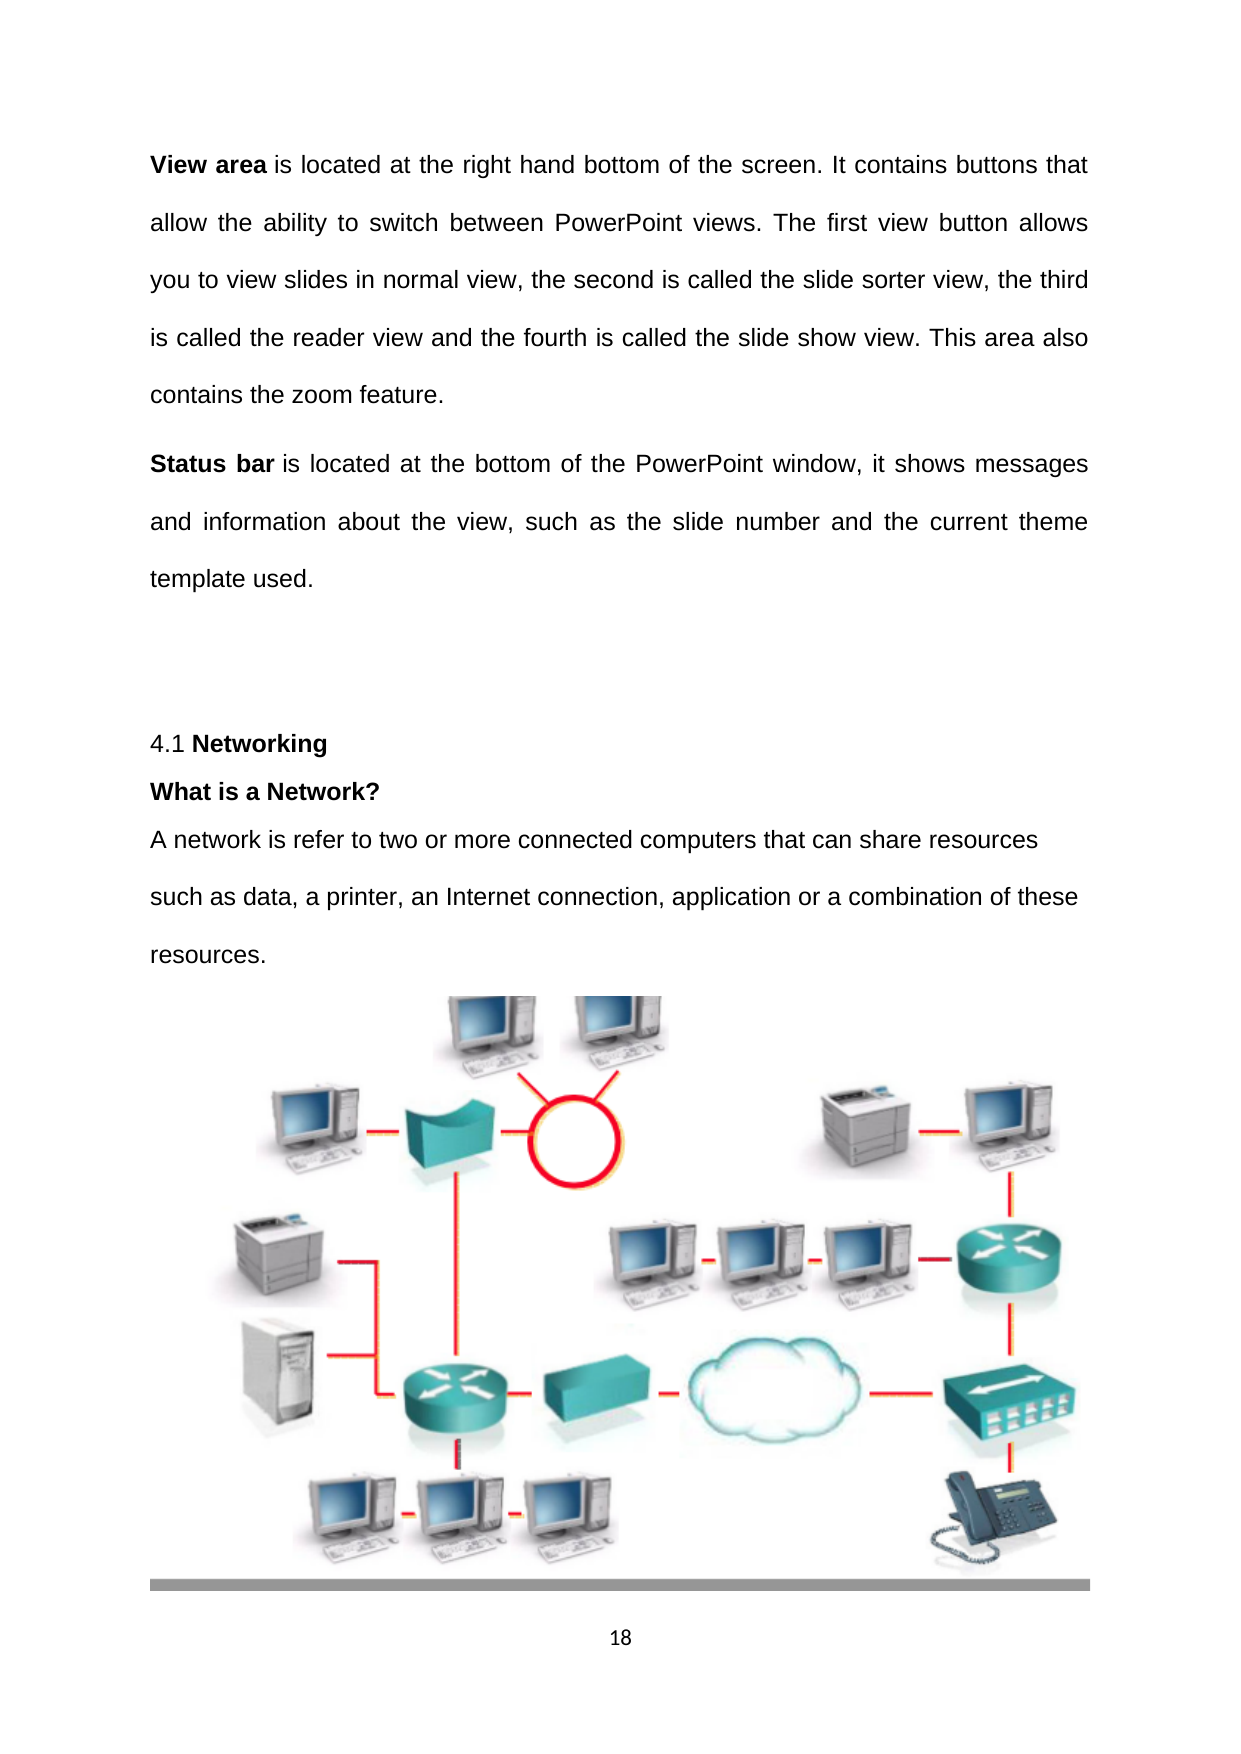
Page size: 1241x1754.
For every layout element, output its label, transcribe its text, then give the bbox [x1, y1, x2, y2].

text 4.1 Networking [150, 729, 1090, 758]
text Status bar is located at the bottom of the PowerPoint window, it shows messages and information about the view, such as the slide number and the current theme template used. [150, 449, 1090, 593]
text View area is located at the right hand bottom of the screen. It contains buttons that allow the ability to switch between PowerPoint views. The first view button allows you to view slides in normal view, the second is called the slide sorter view, the third is called the reader view and the fourth is called the slide show view. This area also contains the zoom feature. [150, 150, 1090, 409]
text What is a Network? [150, 777, 1090, 806]
picture [150, 996, 1091, 1591]
text A network is refer to two or more connected computers that can share resources such as data, a printer, an Internet connection, application or a combination of these resources. [150, 825, 1090, 996]
